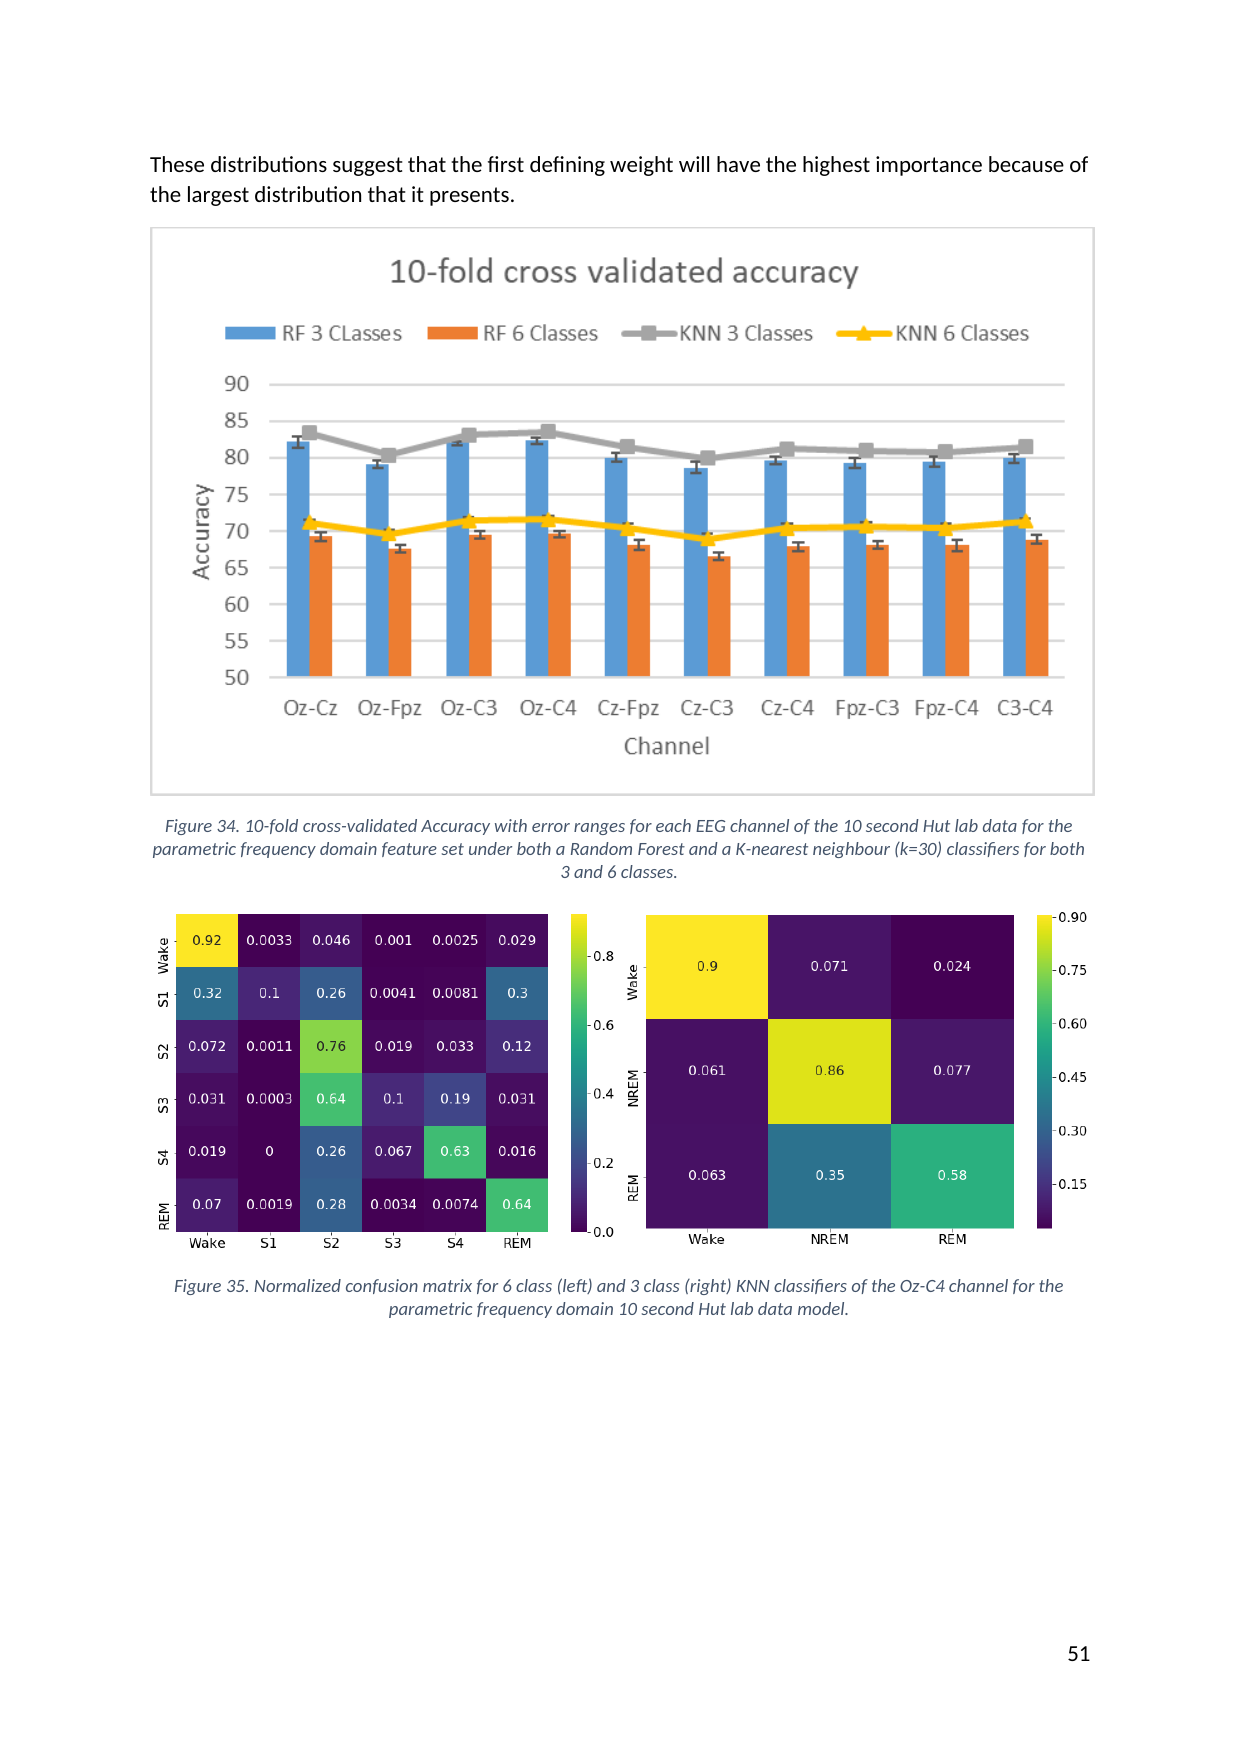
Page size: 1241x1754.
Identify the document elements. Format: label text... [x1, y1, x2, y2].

picture [150, 227, 1095, 796]
picture [150, 903, 1090, 1256]
text Figure 34. 10-fold cross-validated Accuracy with error ranges for each EEG channel of the 10 second Hut lab data for the parametric frequency domain feature set under both a Random Forest and a K-nearest neighbour (k=30) classifiers for both 3 and 6 classes. [150, 814, 1090, 883]
text These distributions suggest that the first defining weight will have the highest importance because of the largest distribution that it presents. [150, 150, 1090, 208]
text Figure 35. Normalized confusion matrix for 6 class (left) and 3 class (right) KNN classifiers of the Oz-C4 channel for the parametric frequency domain 10 second Hut lab data model. [150, 1274, 1090, 1320]
